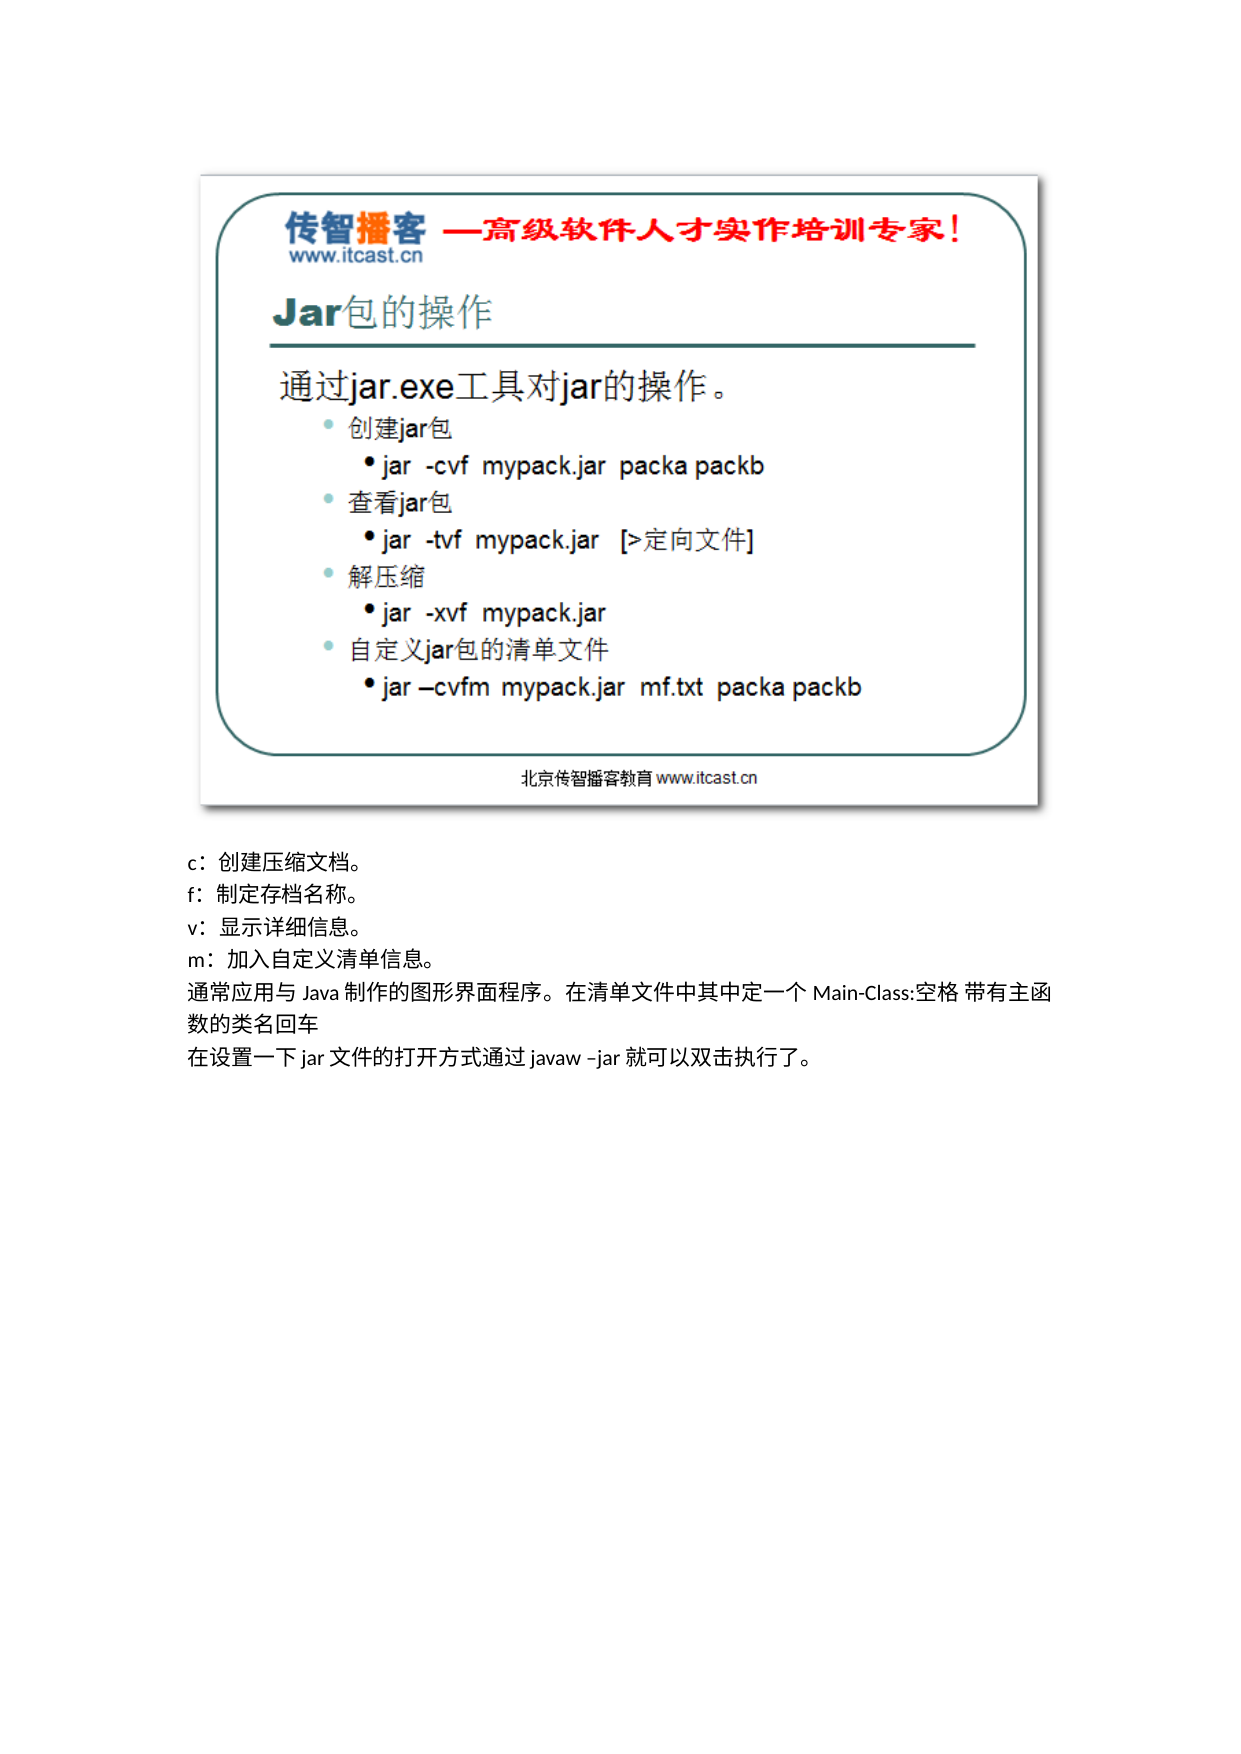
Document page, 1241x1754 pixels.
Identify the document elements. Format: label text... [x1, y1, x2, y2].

text v：显示详细信息。 [187, 909, 1053, 942]
text f：制定存档名称。 [187, 877, 1053, 909]
picture [187, 162, 1053, 821]
text 如果在try以外继续使用，需要在try建立引用。在try对其进行初始化。IO，Socket就会遇到。c：创建压缩文档。 [187, 821, 1053, 877]
text 在设置一下jar文件的打开方式通过javaw –jar就可以双击执行了。 [187, 1039, 1053, 1072]
text 通常应用与Java制作的图形界面程序。在清单文件中其中定一个Main-Class:空格 带有主函数的类名回车 [187, 974, 1053, 1039]
text m：加入自定义清单信息。 [187, 942, 1053, 974]
